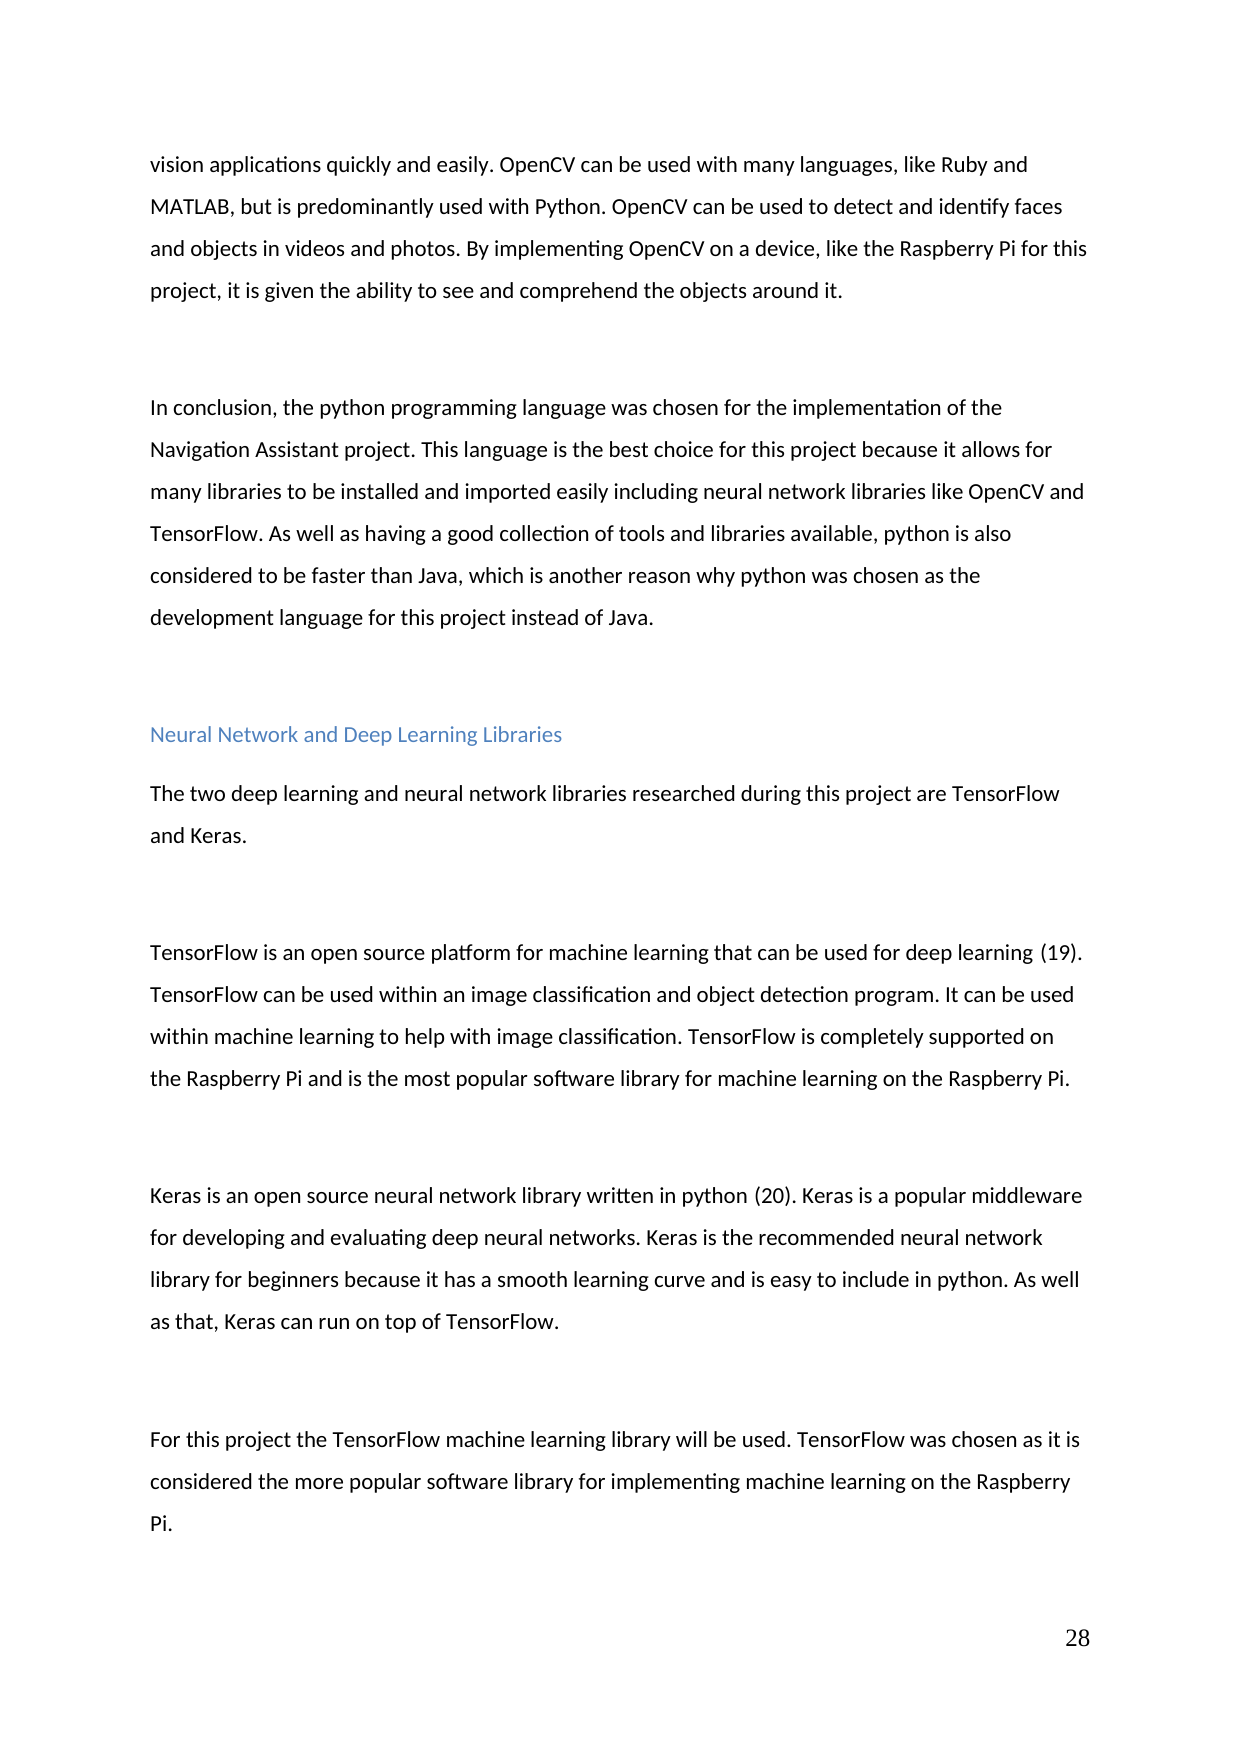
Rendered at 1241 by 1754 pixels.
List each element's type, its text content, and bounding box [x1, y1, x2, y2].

text The two deep learning and neural network libraries researched during this project are TensorFlow and Keras. [150, 779, 1090, 849]
text For this project the TensorFlow machine learning library will be used. TensorFlow was chosen as it is considered the more popular software library for implementing machine learning on the Raspberry Pi. [150, 1425, 1090, 1537]
text TensorFlow is an open source platform for machine learning that can be used for deep learning (19). TensorFlow can be used within an image classification and object detection program. It can be used within machine learning to help with image classification. TensorFlow is completely supported on the Raspberry Pi and is the most popular software library for machine learning on the Raspberry Pi. [150, 938, 1090, 1092]
text Neural Network and Deep Learning Libraries [150, 720, 1090, 748]
text In conclusion, the python programming language was chosen for the implementation of the Navigation Assistant project. This language is the best choice for this project because it allows for many libraries to be installed and imported easily including neural network libraries like OpenCV and TensorFlow. As well as having a good collection of tools and libraries available, python is also considered to be faster than Java, which is another reason why python was chosen as the development language for this project instead of Java. [150, 393, 1090, 631]
text Keras is an open source neural network library written in python (20). Keras is a popular middleware for developing and evaluating deep neural networks. Keras is the recommended neural network library for beginners because it has a smooth learning curve and is easy to include in python. As well as that, Keras can run on top of TensorFlow. [150, 1182, 1090, 1336]
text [150, 150, 1090, 304]
